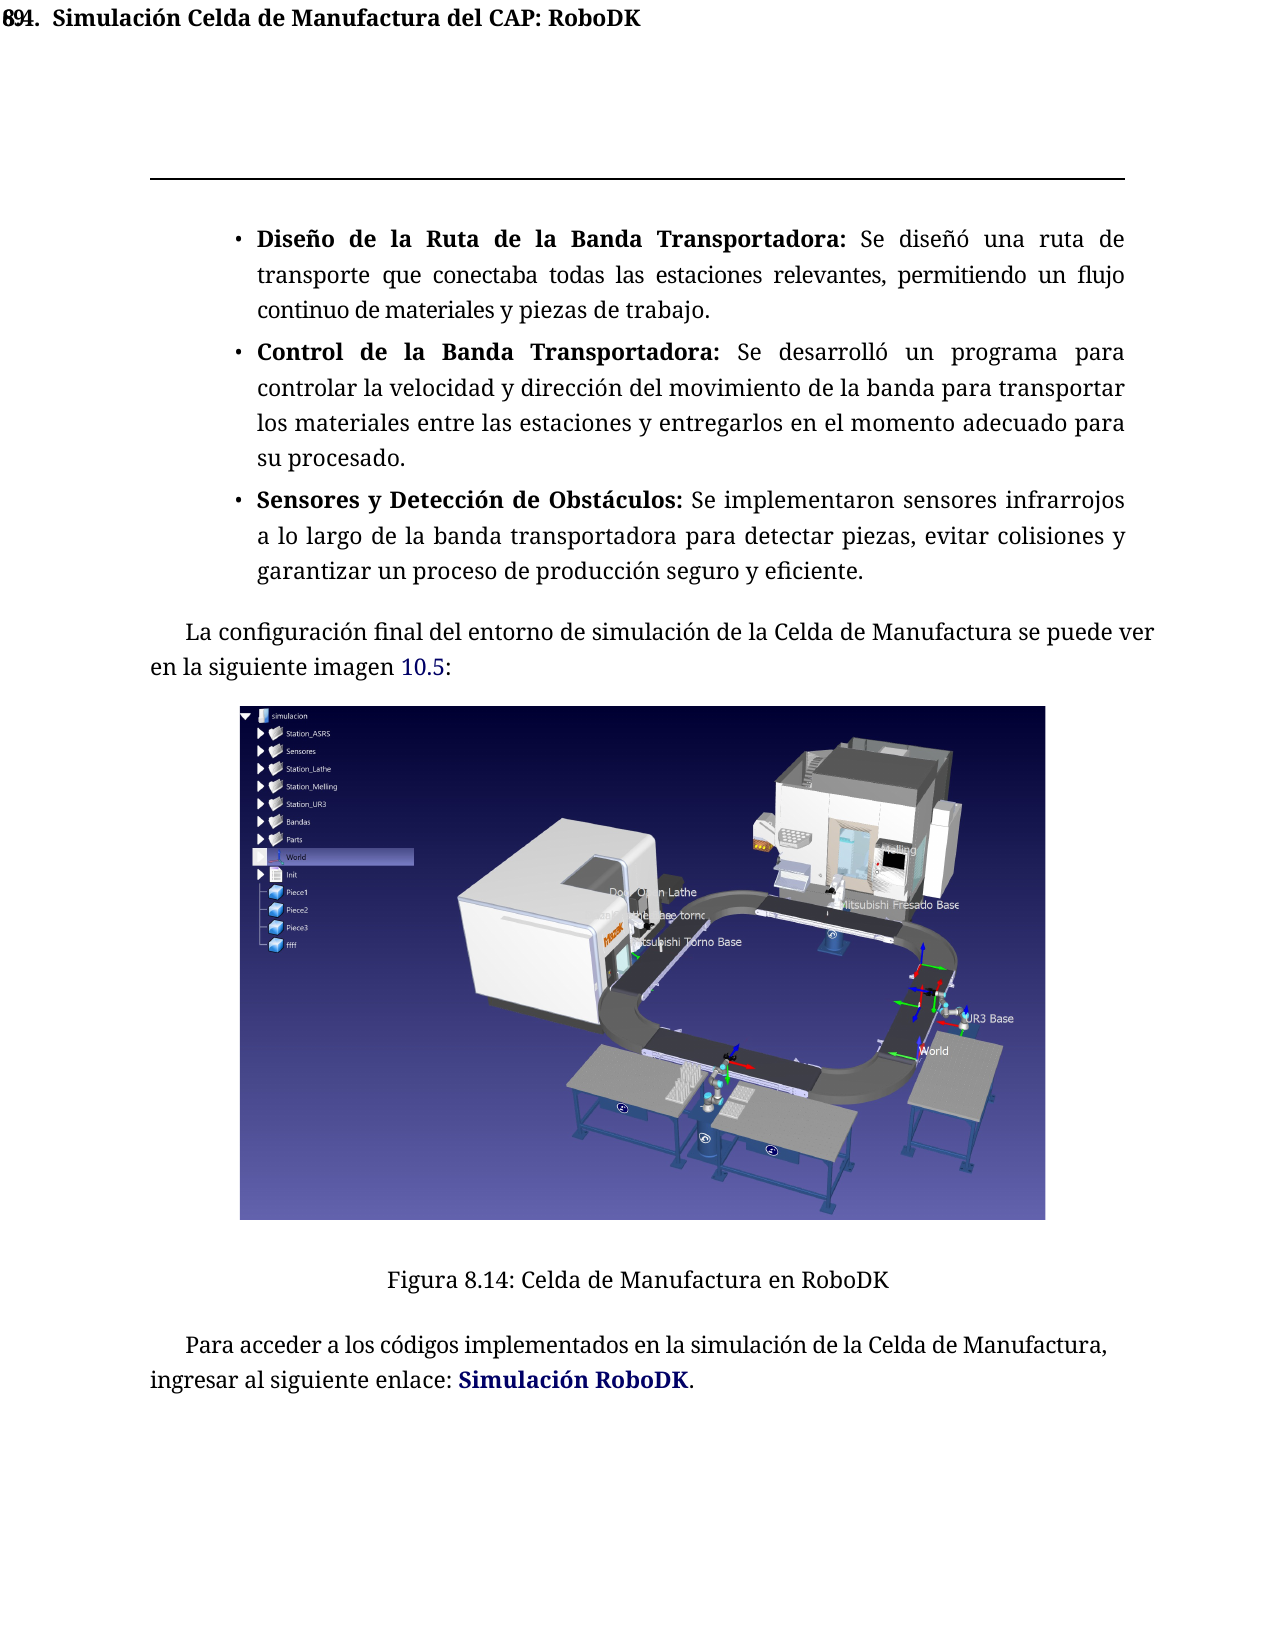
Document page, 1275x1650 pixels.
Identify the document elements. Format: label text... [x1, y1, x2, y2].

text La configuración final del entorno de simulación de la Celda de Manufactura se puede ver en la siguiente imagen 10.5: [150, 616, 1167, 682]
list Sensores y Detección de Obstáculos: Se implementaron sensores infrarrojos a lo largo de la banda transportadora para detectar piezas, evitar colisiones y garantizar un proceso de producción seguro y eficiente. [234, 484, 1125, 586]
text Para acceder a los códigos implementados en la simulación de la Celda de Manufactura, ingresar al siguiente enlace: Simulación RoboDK. [150, 1329, 1126, 1395]
text Figura 8.14: Celda de Manufactura en RoboDK [141, 1264, 1134, 1295]
list Diseño de la Ruta de la Banda Transportadora: Se diseñó una ruta de transporte que conectaba todas las estaciones relevantes, permitiendo un flujo continuo de materiales y piezas de trabajo. [234, 223, 1125, 325]
picture [239, 706, 1046, 1220]
list Control de la Banda Transportadora: Se desarrolló un programa para controlar la velocidad y dirección del movimiento de la banda para transportar los materiales entre las estaciones y entregarlos en el momento adecuado para su procesado. [234, 336, 1125, 473]
